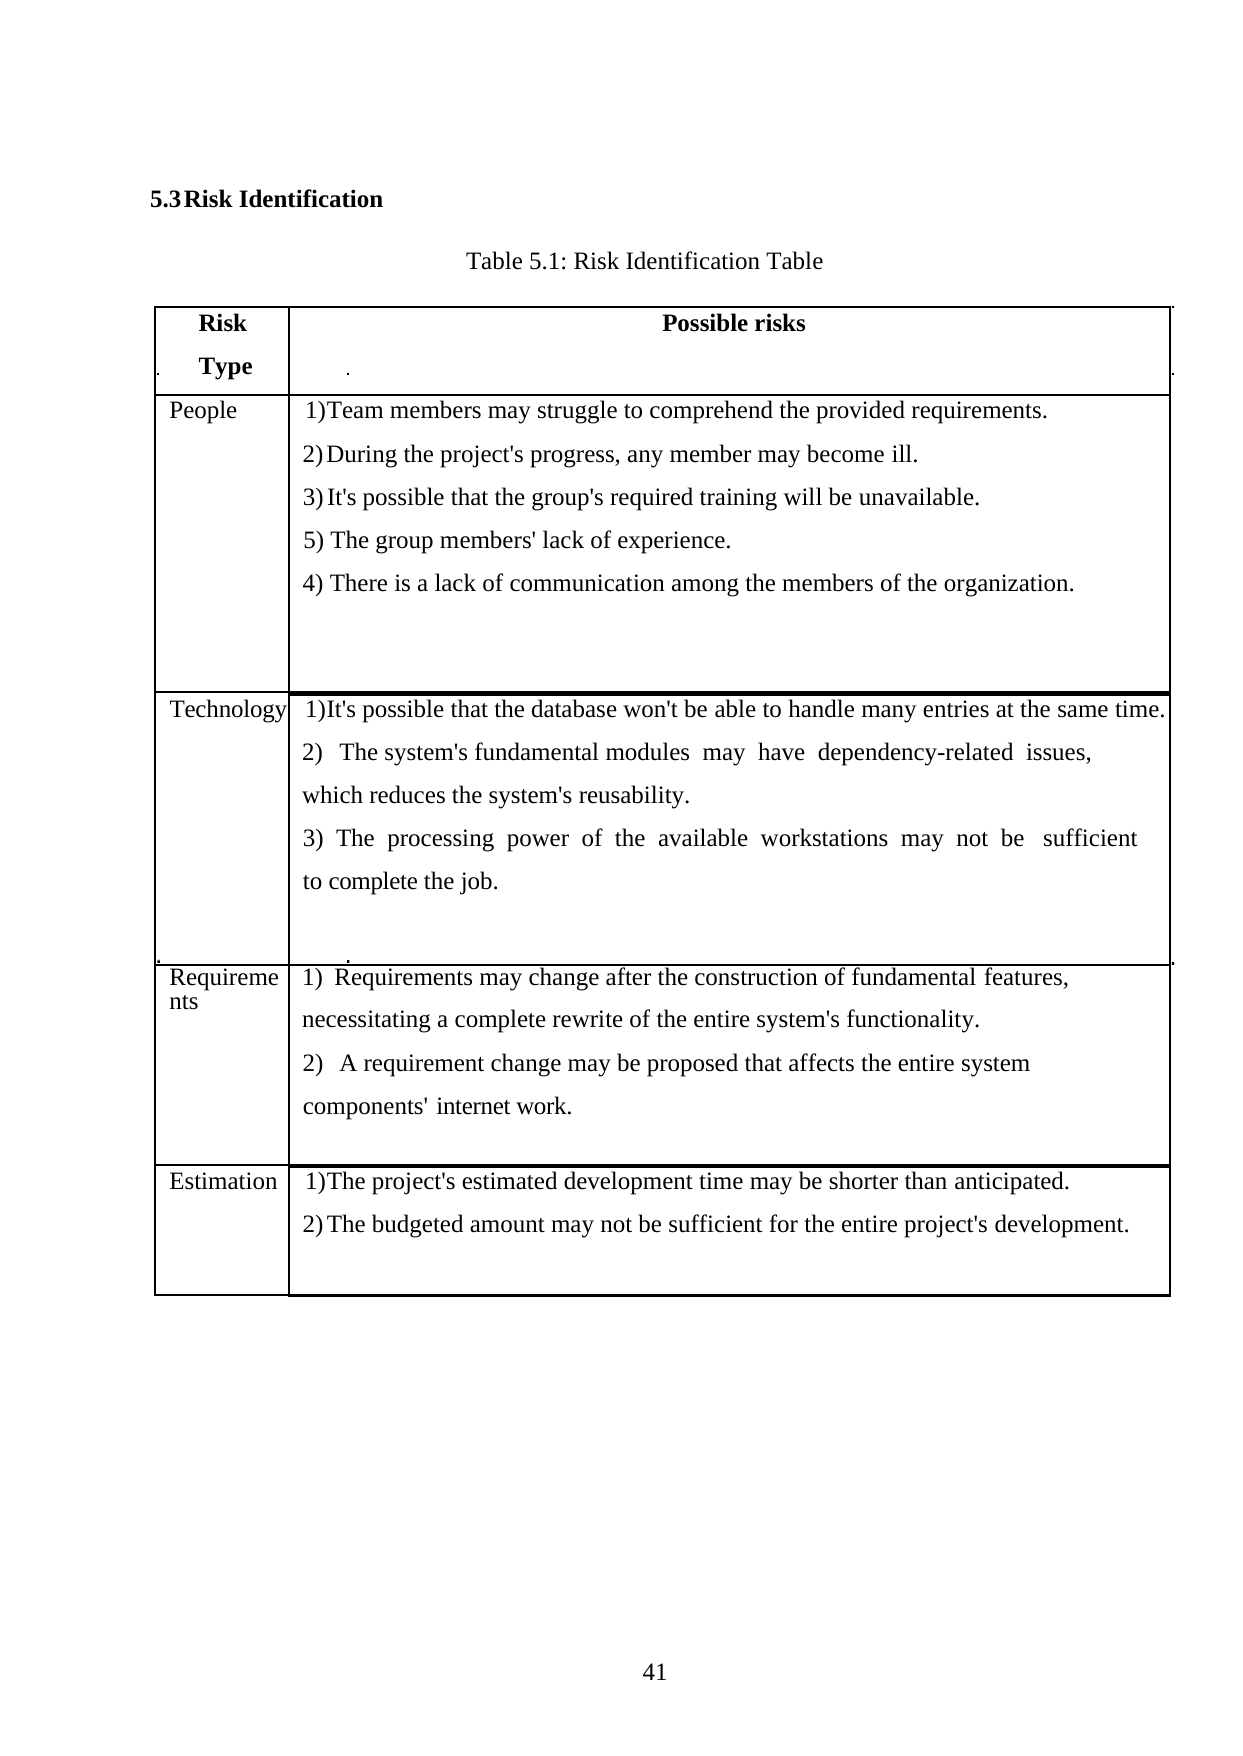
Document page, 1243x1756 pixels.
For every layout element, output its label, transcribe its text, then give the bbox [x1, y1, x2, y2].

list Table 5.1: Risk Identification Table [161, 246, 1128, 274]
subtitle Risk Identification [150, 184, 1197, 213]
